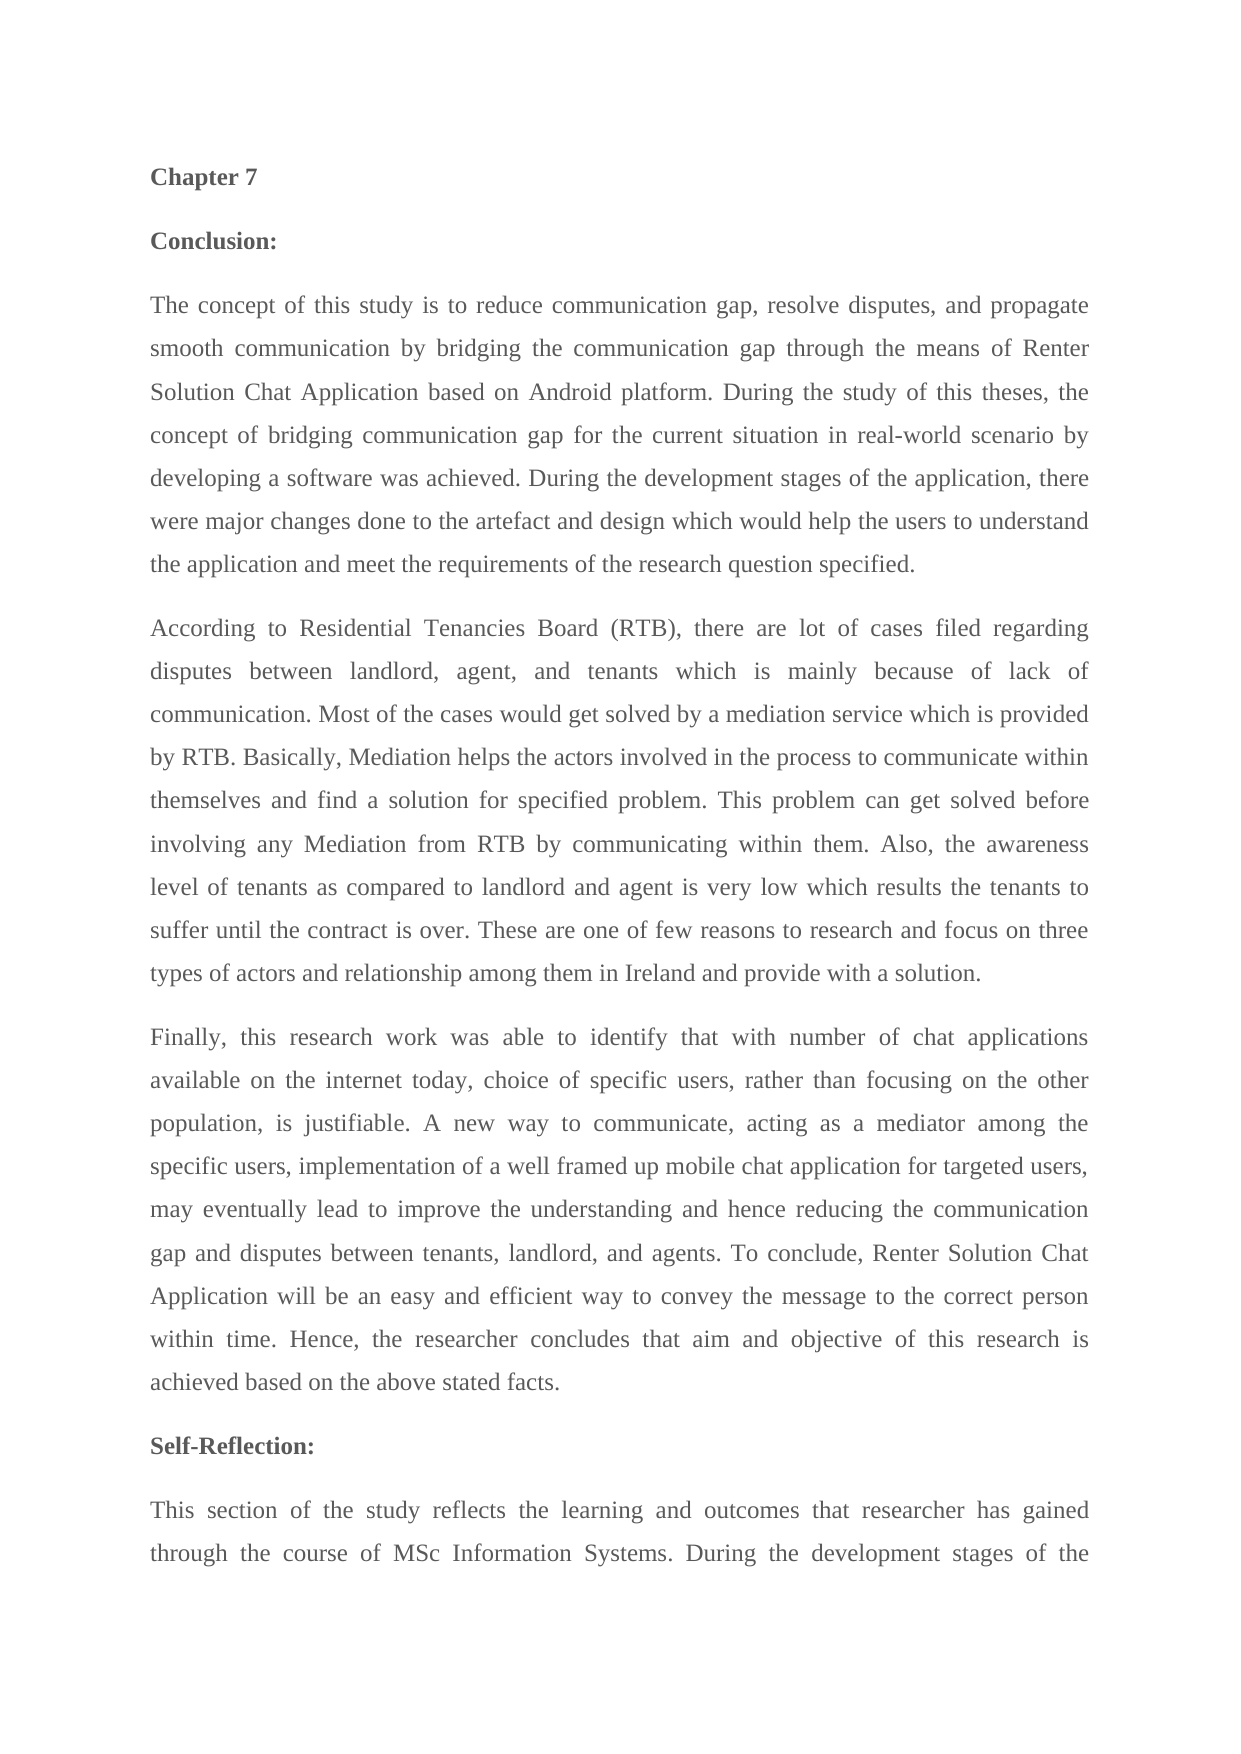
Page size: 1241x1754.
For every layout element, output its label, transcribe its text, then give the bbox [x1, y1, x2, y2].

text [150, 1495, 1090, 1567]
text Chapter 7 [150, 162, 1090, 191]
text According to Residential Tenancies Board (RTB), there are lot of cases filed regarding disputes between landlord, agent, and tenants which is mainly because of lack of communication. Most of the cases would get solved by a mediation service which is provided by RTB. Basically, Mediation helps the actors involved in the process to communicate within themselves and find a solution for specified problem. This problem can get solved before involving any Mediation from RTB by communicating within them. Also, the awareness level of tenants as compared to landlord and agent is very low which results the tenants to suffer until the contract is over. These are one of few reasons to research and focus on three types of actors and relationship among them in Ireland and provide with a solution. [150, 613, 1090, 987]
text Conclusion: [150, 226, 1090, 255]
text Self-Reflection: [150, 1431, 1090, 1460]
text The concept of this study is to reduce communication gap, resolve disputes, and propagate smooth communication by bridging the communication gap through the means of Renter Solution Chat Application based on Android platform. During the study of this theses, the concept of bridging communication gap for the current situation in real-world scenario by developing a software was achieved. During the development stages of the application, there were major changes done to the artefact and design which would help the users to understand the application and meet the requirements of the research question specified. [150, 290, 1090, 578]
text Finally, this research work was able to identify that with number of chat applications available on the internet today, choice of specific users, rather than focusing on the other population, is justifiable. A new way to communicate, acting as a mediator among the specific users, implementation of a well framed up mobile chat application for targeted users, may eventually lead to improve the understanding and hence reducing the communication gap and disputes between tenants, landlord, and agents. To conclude, Renter Solution Chat Application will be an easy and efficient way to convey the message to the correct person within time. Hence, the researcher concludes that aim and objective of this research is achieved based on the above stated facts. [150, 1022, 1090, 1396]
